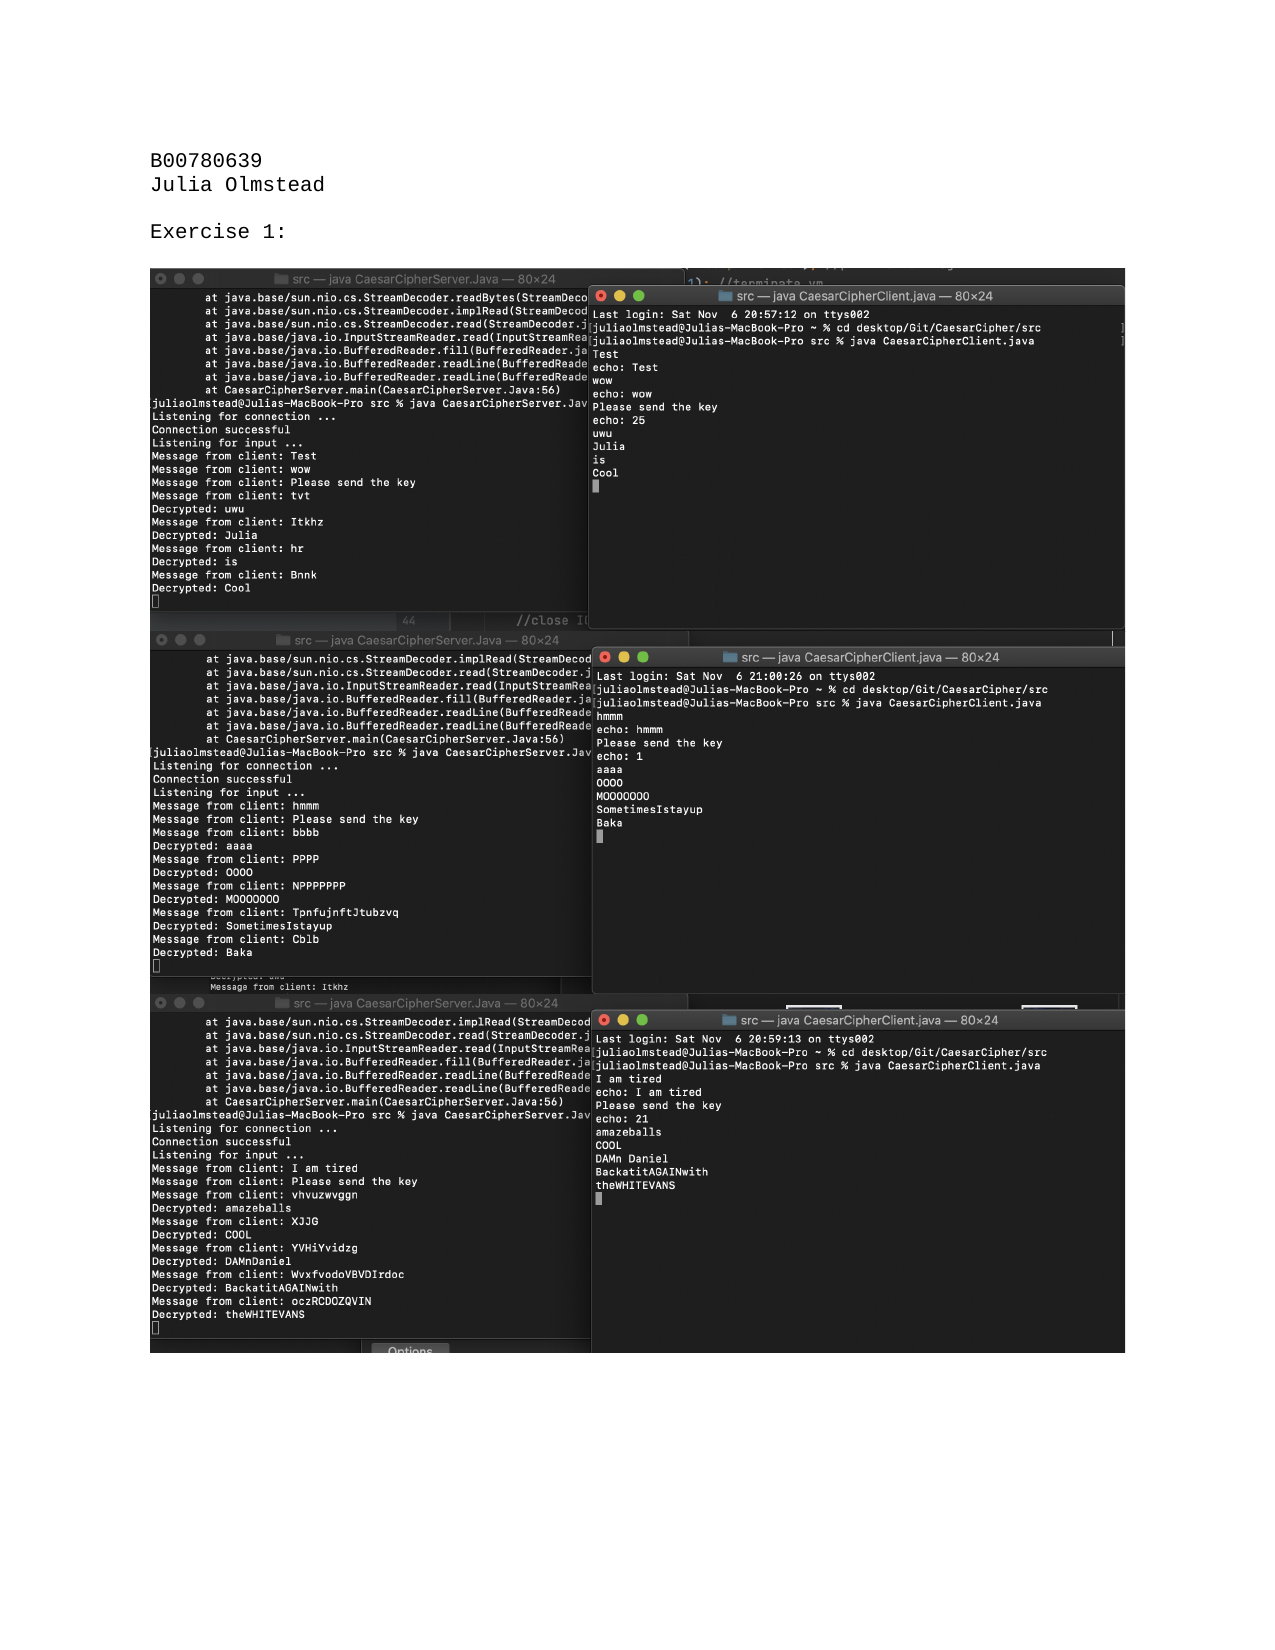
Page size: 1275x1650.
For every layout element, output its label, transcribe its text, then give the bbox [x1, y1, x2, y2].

text Exercise 1: [150, 221, 1125, 244]
text B00780639 [150, 150, 1125, 174]
text Julia Olmstead [150, 174, 1125, 197]
picture [150, 268, 1125, 1353]
